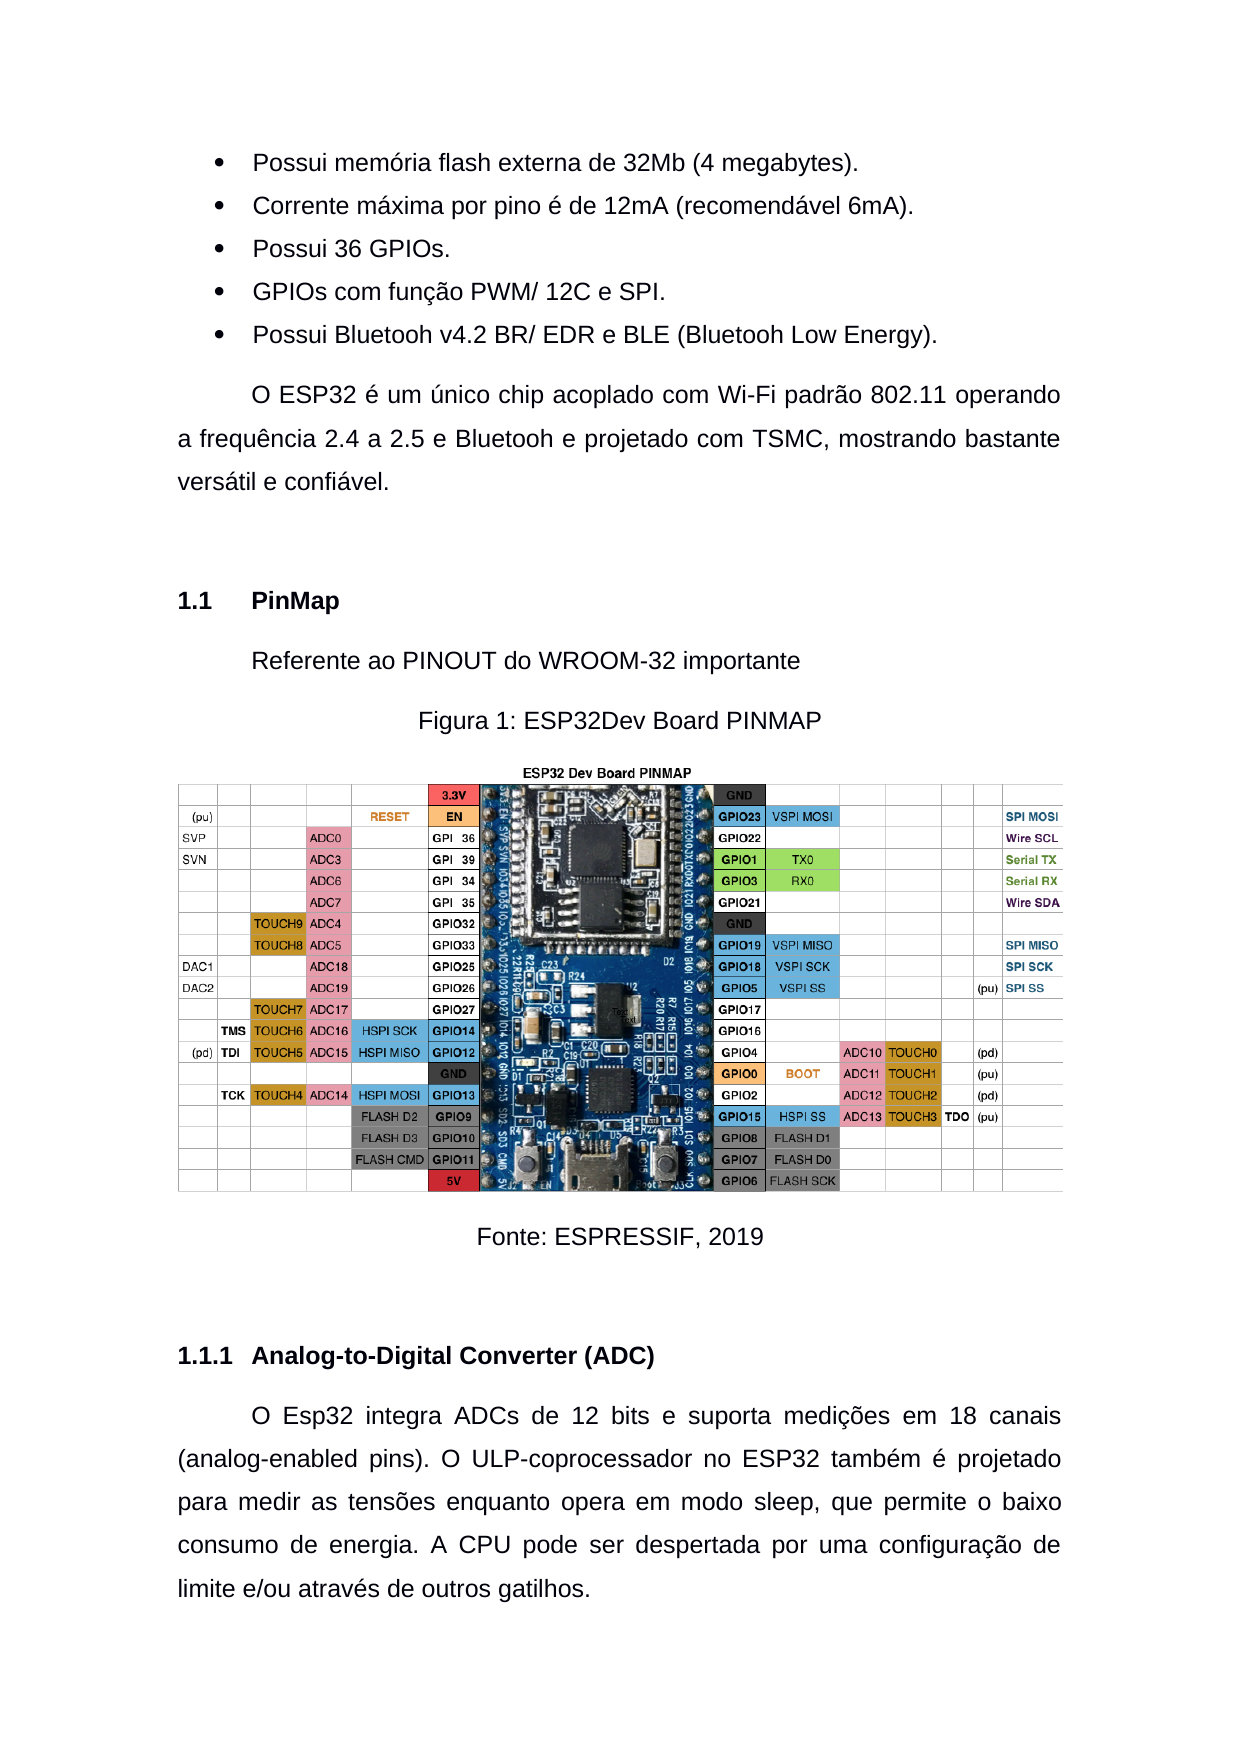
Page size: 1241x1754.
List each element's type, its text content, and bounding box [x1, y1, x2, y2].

list Possui Bluetooh v4.2 BR/ EDR e BLE (Bluetooh Low Energy). [215, 321, 1063, 349]
list Possui memória flash externa de 32Mb (4 megabytes). [215, 148, 1063, 176]
text O Esp32 integra ADCs de 12 bits e suporta medições em 18 canais (analog-enabled pins). O ULP-coprocessador no ESP32 também é projetado para medir as tensões enquanto opera em modo sleep, que permite o baixo consumo de energia. A CPU pode ser despertada por uma configuração de limite e/ou através de outros gatilhos. [177, 1401, 1063, 1602]
text Fonte: ESPRESSIF, 2019 [177, 1222, 1063, 1251]
text 1.1.1 Analog-to-Digital Converter (ADC) [177, 1341, 1063, 1370]
list Corrente máxima por pino é de 12mA (recomendável 6mA). [215, 191, 1063, 220]
text 1.1 PinMap [177, 586, 1063, 615]
text O ESP32 é um único chip acoplado com Wi-Fi padrão 802.11 operando a frequência 2.4 a 2.5 e Bluetooh e projetado com TSMC, mostrando bastante versátil e confiável. [177, 380, 1063, 495]
text Referente ao PINOUT do WROOM-32 importante [177, 646, 1063, 675]
text Figura 1: ESP32Dev Board PINMAP [177, 706, 1063, 734]
list GPIOs com função PWM/ 12C e SPI. [215, 277, 1063, 306]
list Possui 36 GPIOs. [215, 234, 1063, 263]
picture [177, 765, 1063, 1192]
